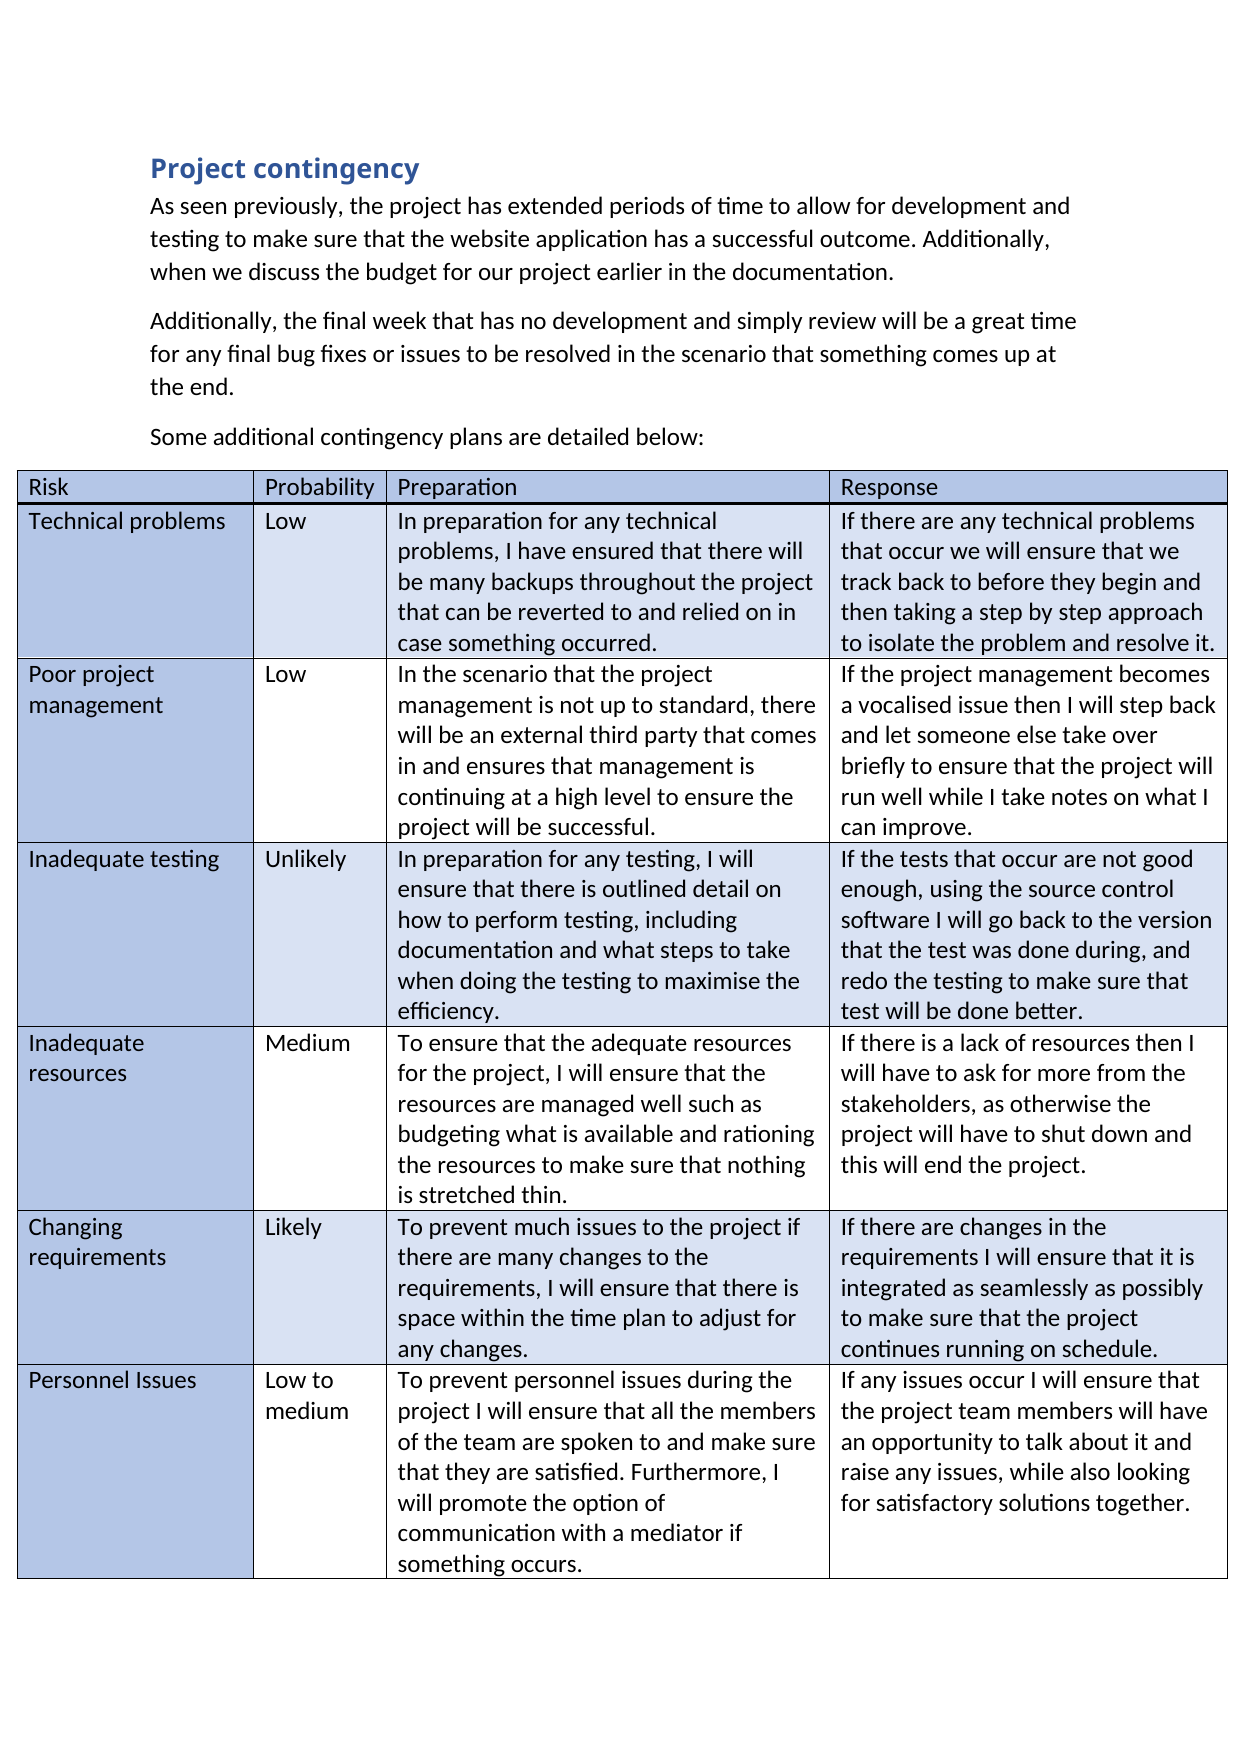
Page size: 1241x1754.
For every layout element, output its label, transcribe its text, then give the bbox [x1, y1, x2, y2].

table_cell If there are any technical problems that occur we will ensure that we track back to before they begin and then taking a step by step approach to isolate the problem and resolve it. [830, 505, 1227, 657]
text Additionally, the final week that has no development and simply review will be a great time for any final bug fixes or issues to be resolved in the scenario that something comes up at the end. [150, 305, 1090, 402]
table_cell To prevent much issues to the project if there are many changes to the requirements, I will ensure that there is space within the time plan to adjust for any changes. [387, 1211, 829, 1364]
table_cell In the scenario that the project management is not up to standard, there will be an external third party that comes in and ensures that management is continuing at a high level to ensure the project will be successful. [387, 659, 829, 842]
table_cell If there are changes in the requirements I will ensure that it is integrated as seamlessly as possibly to make sure that the project continues running on schedule. [830, 1211, 1227, 1364]
table_cell Medium [254, 1027, 386, 1210]
table_cell If any issues occur I will ensure that the project team members will have an opportunity to talk about it and raise any issues, while also looking for satisfactory solutions together. [830, 1365, 1227, 1578]
table_cell Low [254, 505, 386, 657]
table_cell Changing requirements [18, 1211, 253, 1364]
table_cell In preparation for any technical problems, I have ensured that there will be many backups throughout the project that can be reverted to and relied on in case something occurred. [387, 505, 829, 657]
table_cell Likely [254, 1211, 386, 1364]
table_cell Unlikely [254, 843, 386, 1026]
table_cell Inadequate testing [18, 843, 253, 1026]
table_cell Low to medium [254, 1365, 386, 1578]
table_cell To prevent personnel issues during the project I will ensure that all the members of the team are spoken to and make sure that they are satisfied. Furthermore, I will promote the option of communication with a mediator if something occurs. [387, 1365, 829, 1578]
table_cell If there is a lack of resources then I will have to ask for more from the stakeholders, as otherwise the project will have to shut down and this will end the project. [830, 1027, 1227, 1210]
table_header Risk [18, 471, 253, 502]
table_cell In preparation for any testing, I will ensure that there is outlined detail on how to perform testing, including documentation and what steps to take when doing the testing to maximise the efficiency. [387, 843, 829, 1026]
table_cell Technical problems [18, 505, 253, 657]
table_cell Personnel Issues [18, 1365, 253, 1578]
table_header Probability [254, 471, 386, 502]
subtitle Project contingency [150, 150, 1090, 187]
text As seen previously, the project has extended periods of time to allow for development and testing to make sure that the website application has a successful outcome. Additionally, when we discuss the budget for our project earlier in the documentation. [150, 190, 1090, 286]
table_cell To ensure that the adequate resources for the project, I will ensure that the resources are managed well such as budgeting what is available and rationing the resources to make sure that nothing is stretched thin. [387, 1027, 829, 1210]
text Some additional contingency plans are detailed below: [150, 421, 1090, 451]
table_cell Poor project management [18, 659, 253, 842]
table_cell Low [254, 659, 386, 842]
table_cell If the project management becomes a vocalised issue then I will step back and let someone else take over briefly to ensure that the project will run well while I take notes on what I can improve. [830, 659, 1227, 842]
table_cell Inadequate resources [18, 1027, 253, 1210]
table_cell If the tests that occur are not good enough, using the source control software I will go back to the version that the test was done during, and redo the testing to make sure that test will be done better. [830, 843, 1227, 1026]
table_header Response [830, 471, 1227, 502]
table_header Preparation [387, 471, 829, 502]
